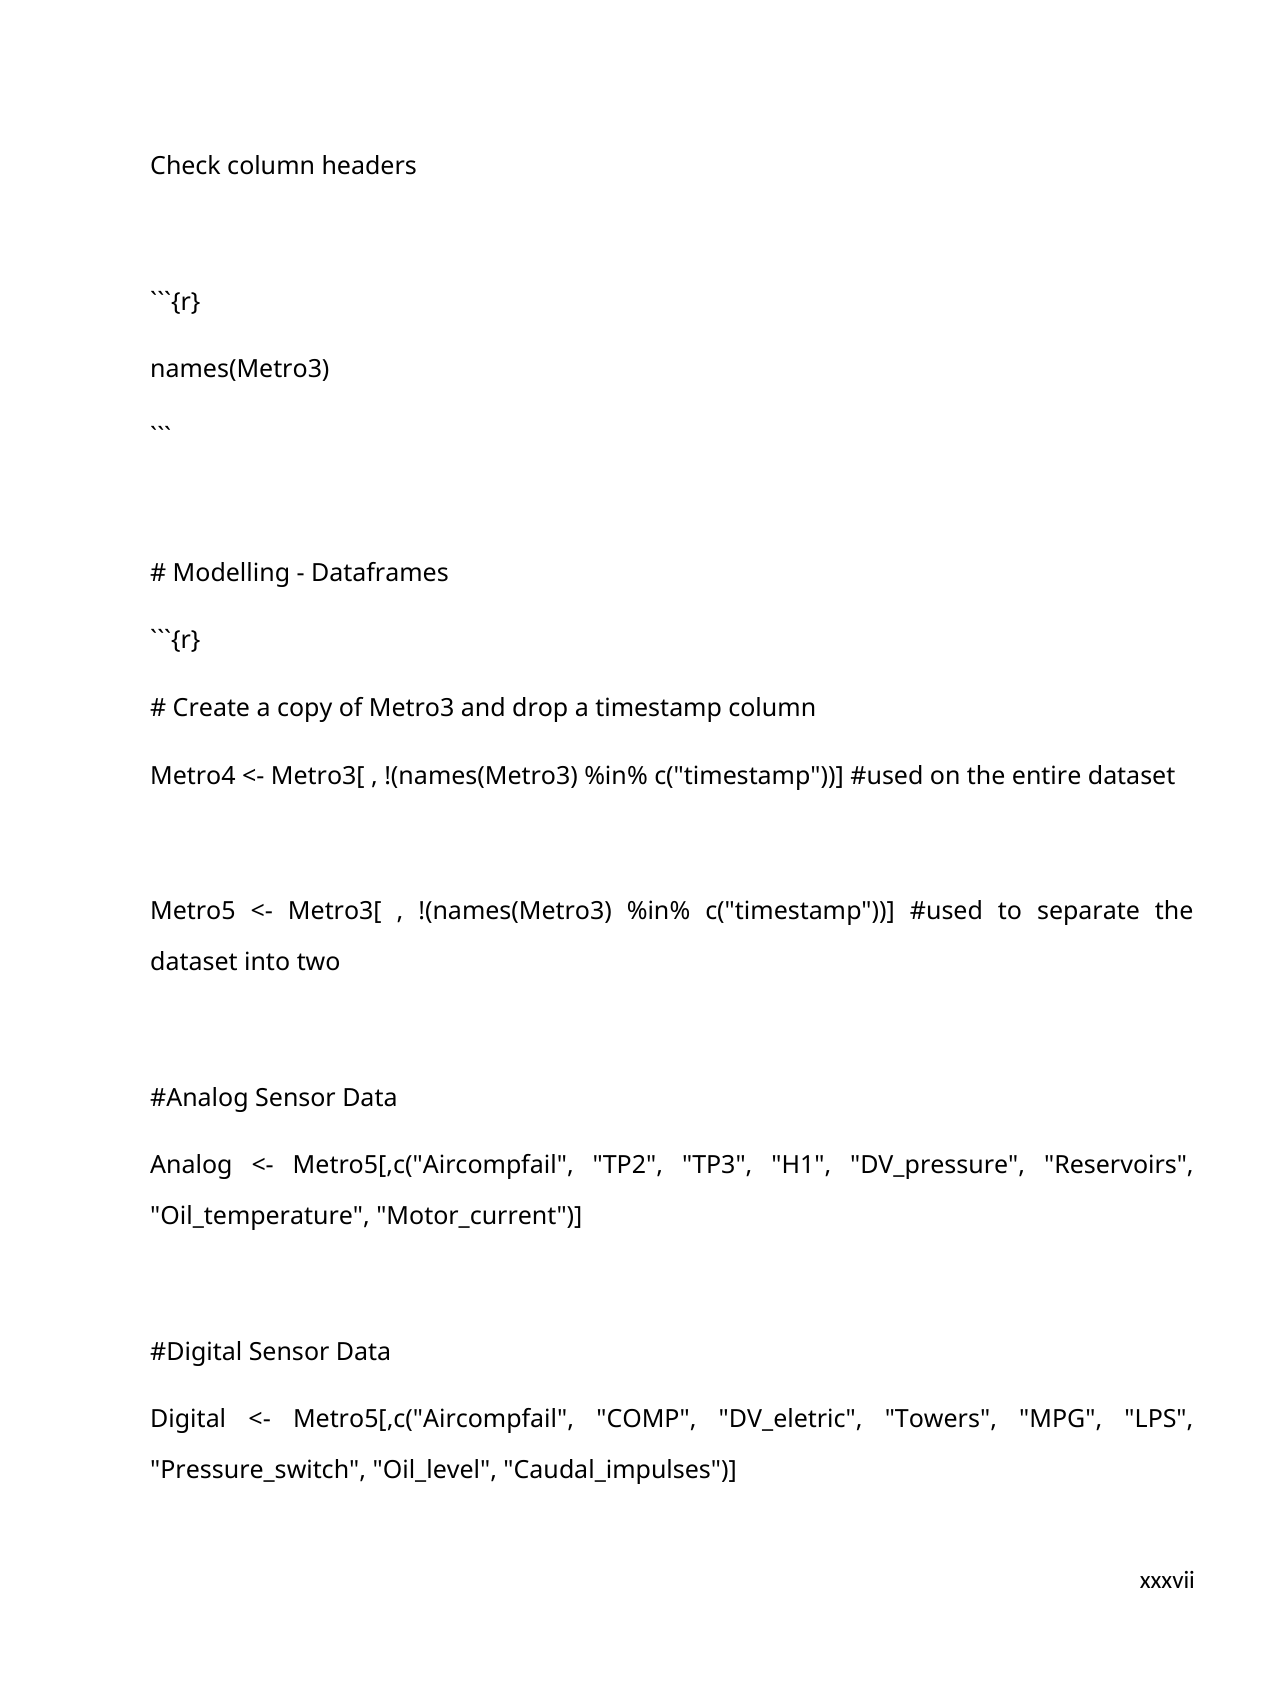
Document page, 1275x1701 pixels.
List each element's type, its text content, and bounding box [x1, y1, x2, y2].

text Analog <- Metro5[,c("Aircompfail", "TP2", "TP3", "H1", "DV_pressure", "Reservoirs", "Oil_temperature", "Motor_current")] [150, 1147, 1195, 1232]
text ```{r} [150, 622, 1195, 656]
text #Digital Sensor Data [150, 1333, 1195, 1367]
text Check column headers [150, 148, 1195, 182]
text ``` [150, 419, 1195, 453]
text # Create a copy of Metro3 and drop a timestamp column [150, 689, 1195, 724]
text #Analog Sensor Data [150, 1079, 1195, 1113]
text Digital <- Metro5[,c("Aircompfail", "COMP", "DV_eletric", "Towers", "MPG", "LPS", "Pressure_switch", "Oil_level", "Caudal_impulses")] [150, 1401, 1195, 1486]
text Metro5 <- Metro3[ , !(names(Metro3) %in% c("timestamp"))] #used to separate the dataset into two [150, 893, 1195, 978]
text Metro4 <- Metro3[ , !(names(Metro3) %in% c("timestamp"))] #used on the entire dataset [150, 757, 1195, 791]
text names(Metro3) [150, 351, 1195, 385]
text ```{r} [150, 283, 1195, 317]
text # Modelling - Dataframes [150, 554, 1195, 588]
